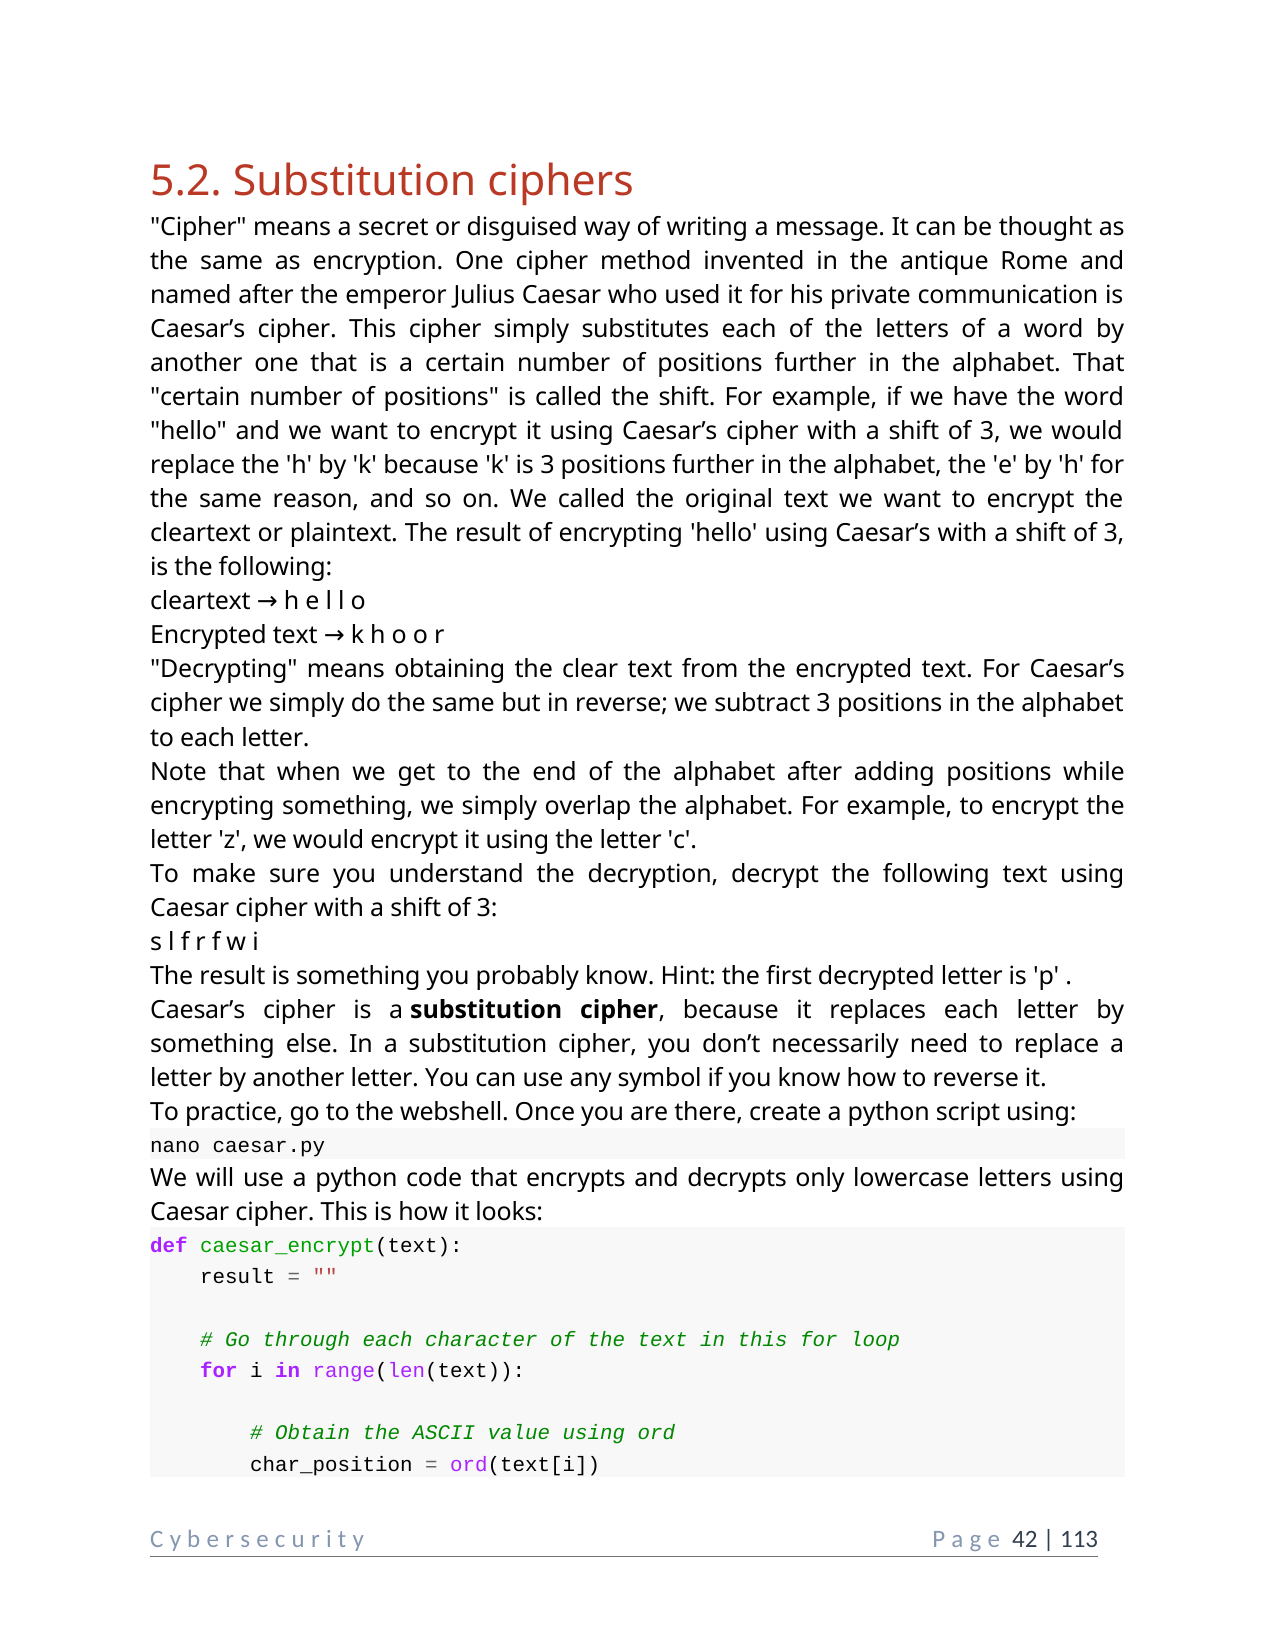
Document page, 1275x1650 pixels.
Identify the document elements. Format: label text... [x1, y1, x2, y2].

text # Obtain the ASCII value using ord [150, 1415, 1125, 1446]
text result = "" [150, 1258, 1125, 1290]
text The result is something you probably know. Hint: the first decrypted letter is 'p' . [150, 958, 1125, 992]
text char_position = ord(text[i]) [150, 1446, 1125, 1477]
text To make sure you understand the decryption, decrypt the following text using Caesar cipher with a shift of 3: [150, 855, 1125, 923]
text We will use a python code that encrypts and decrypts only lowercase letters using Caesar cipher. This is how it looks: [150, 1159, 1125, 1227]
text "Cipher" means a secret or disguised way of writing a message. It can be thought as the same as encryption. One cipher method invented in the antique Rome and named after the emperor Julius Caesar who used it for his private communication is Caesar’s cipher. This cipher simply substitutes each of the letters of a word by another one that is a certain number of positions further in the alphabet. That "certain number of positions" is called the shift. For example, if we have the word "hello" and we want to encrypt it using Caesar’s cipher with a shift of 3, we would replace the 'h' by 'k' because 'k' is 3 positions further in the alphabet, the 'e' by 'h' for the same reason, and so on. We called the original text we want to encrypt the cleartext or plaintext. The result of encrypting 'hello' using Caesar’s with a shift of 3, is the following: [150, 208, 1125, 583]
text Caesar’s cipher is a substitution cipher, because it replaces each letter by something else. In a substitution cipher, you don’t necessarily need to replace a letter by another letter. You can use any symbol if you know how to reverse it. [150, 992, 1125, 1094]
text s l f r f w i [150, 923, 1125, 958]
text "Decrypting" means obtaining the clear text from the encrypted text. For Caesar’s cipher we simply do the same but in reverse; we subtract 3 positions in the alphabet to each letter. [150, 651, 1125, 753]
text def caesar_encrypt(text): [150, 1227, 1125, 1258]
text To practice, go to the webshell. Once you are there, create a python script using: [150, 1094, 1125, 1128]
text # Go through each character of the text in this for loop [150, 1321, 1125, 1352]
text Encrypted text → k h o o r [150, 617, 1125, 651]
text cleartext → h e l l o [150, 583, 1125, 617]
text nano caesar.py [150, 1128, 1125, 1159]
text 5.2. Substitution ciphers [150, 150, 1125, 208]
text for i in range(len(text)): [150, 1352, 1125, 1383]
text Note that when we get to the end of the alphabet after adding positions while encrypting something, we simply overlap the alphabet. For example, to encrypt the letter 'z', we would encrypt it using the letter 'c'. [150, 753, 1125, 855]
